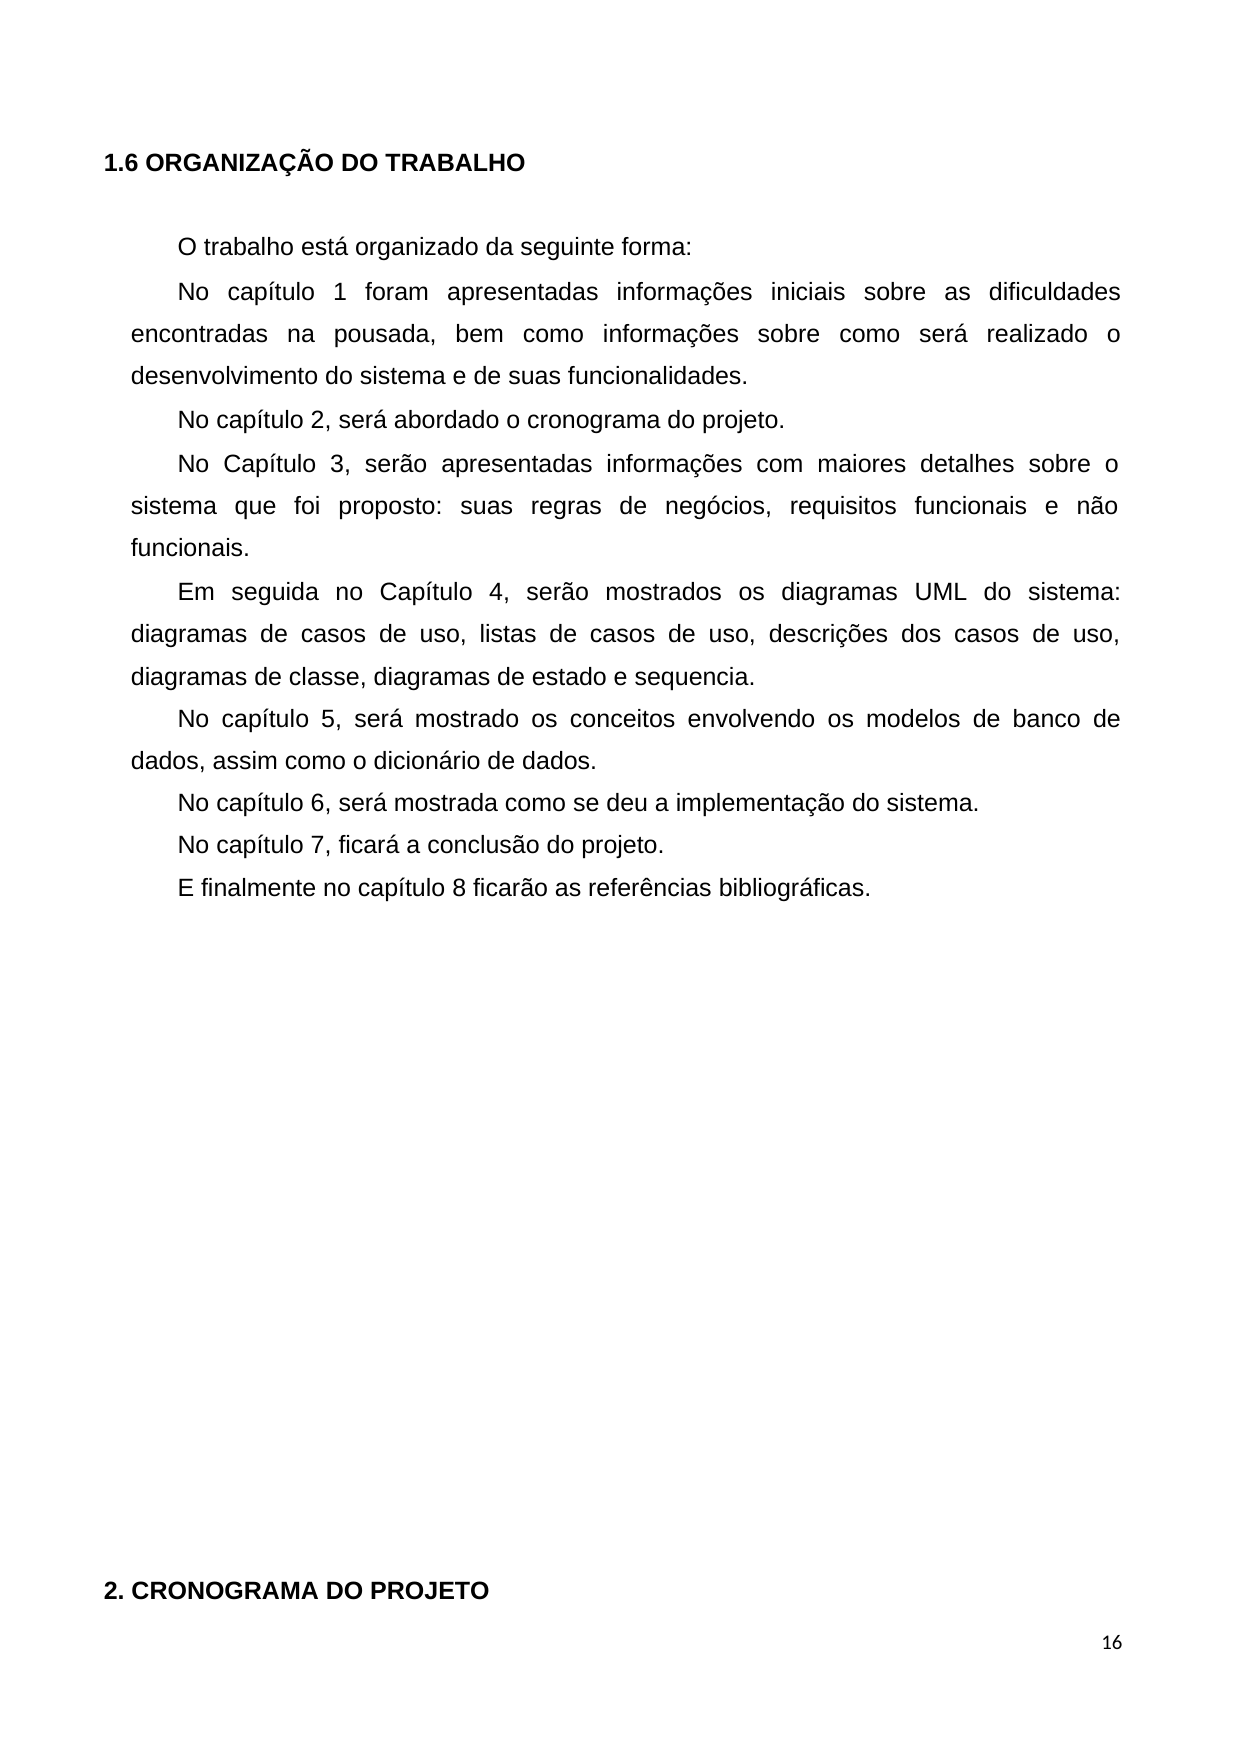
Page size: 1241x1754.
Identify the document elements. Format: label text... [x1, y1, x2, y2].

text E finalmente no capítulo 8 ficarão as referências bibliográficas. [131, 873, 1122, 901]
text No capítulo 5, será mostrado os conceitos envolvendo os modelos de banco de dados, assim como o dicionário de dados. [131, 704, 1122, 775]
text No capítulo 1 foram apresentadas informações iniciais sobre as dificuldades encontradas na pousada, bem como informações sobre como será realizado o desenvolvimento do sistema e de suas funcionalidades. [131, 276, 1122, 389]
text O trabalho está organizado da seguinte forma: [131, 232, 1122, 261]
text No capítulo 2, será abordado o cronograma do projeto. [131, 405, 1122, 433]
text No Capítulo 3, serão apresentadas informações com maiores detalhes sobre o sistema que foi proposto: suas regras de negócios, requisitos funcionais e não funcionais. [131, 449, 1120, 562]
text 2. CRONOGRAMA DO PROJETO [103, 1576, 1122, 1605]
text No capítulo 7, ficará a conclusão do projeto. [131, 830, 1122, 859]
text No capítulo 6, será mostrada como se deu a implementação do sistema. [131, 788, 1122, 817]
text 1.6 ORGANIZAÇÃO DO TRABALHO [103, 148, 1122, 176]
text Em seguida no Capítulo 4, serão mostrados os diagramas UML do sistema: diagramas de casos de uso, listas de casos de uso, descrições dos casos de uso, diagramas de classe, diagramas de estado e sequencia. [131, 577, 1122, 690]
